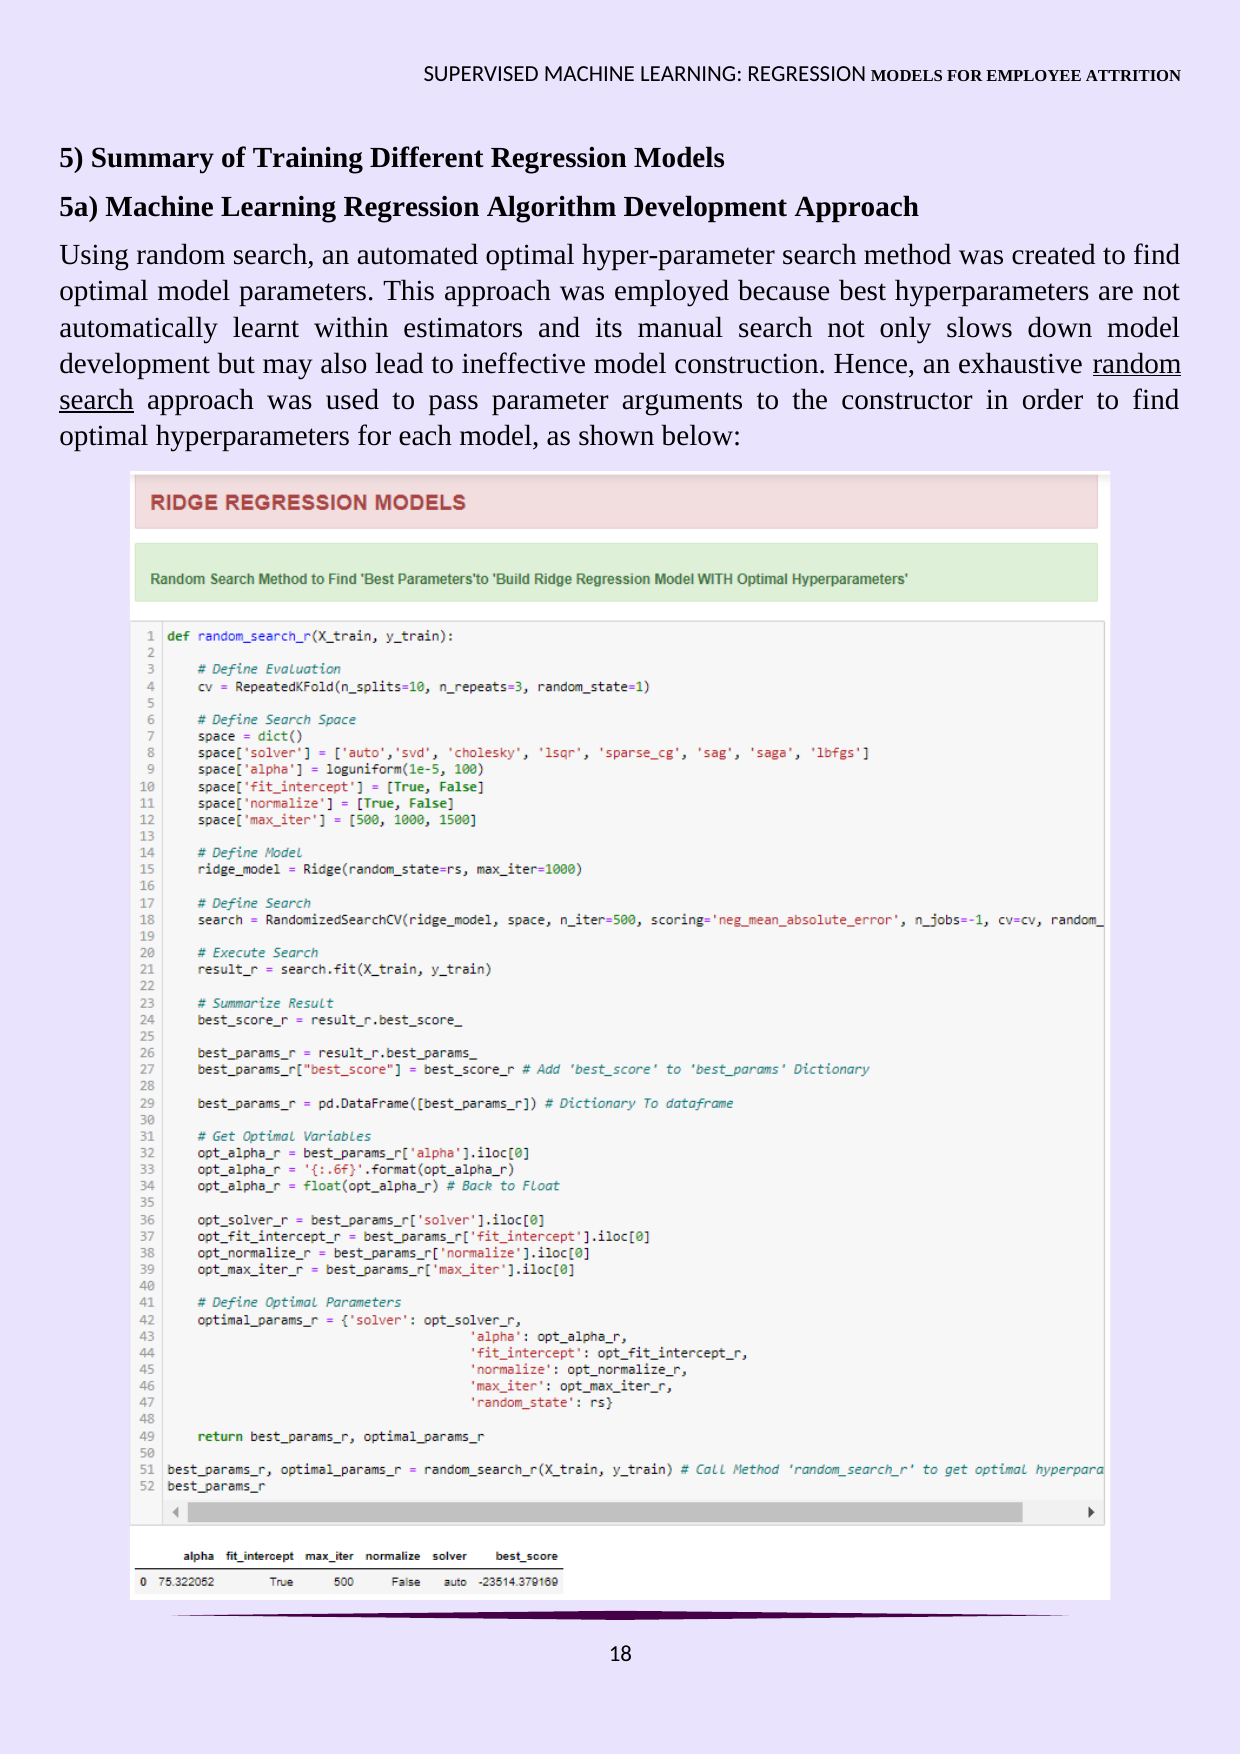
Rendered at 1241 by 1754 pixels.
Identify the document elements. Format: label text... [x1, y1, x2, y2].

picture [129, 471, 1111, 1600]
text Using random search, an automated optimal hyper-parameter search method was created to find optimal model parameters. This approach was employed because best hyperparameters are not automatically learnt within estimators and its manual search not only slows down model development but may also lead to ineffective model construction. Hence, an exhaustive random search approach was used to pass parameter arguments to the constructor in order to find optimal hyperparameters for each model, as shown below: [59, 237, 1181, 452]
subtitle 5a) Machine Learning Regression Algorithm Development Approach [59, 189, 1181, 222]
subtitle 5) Summary of Training Different Regression Models [59, 140, 1181, 174]
